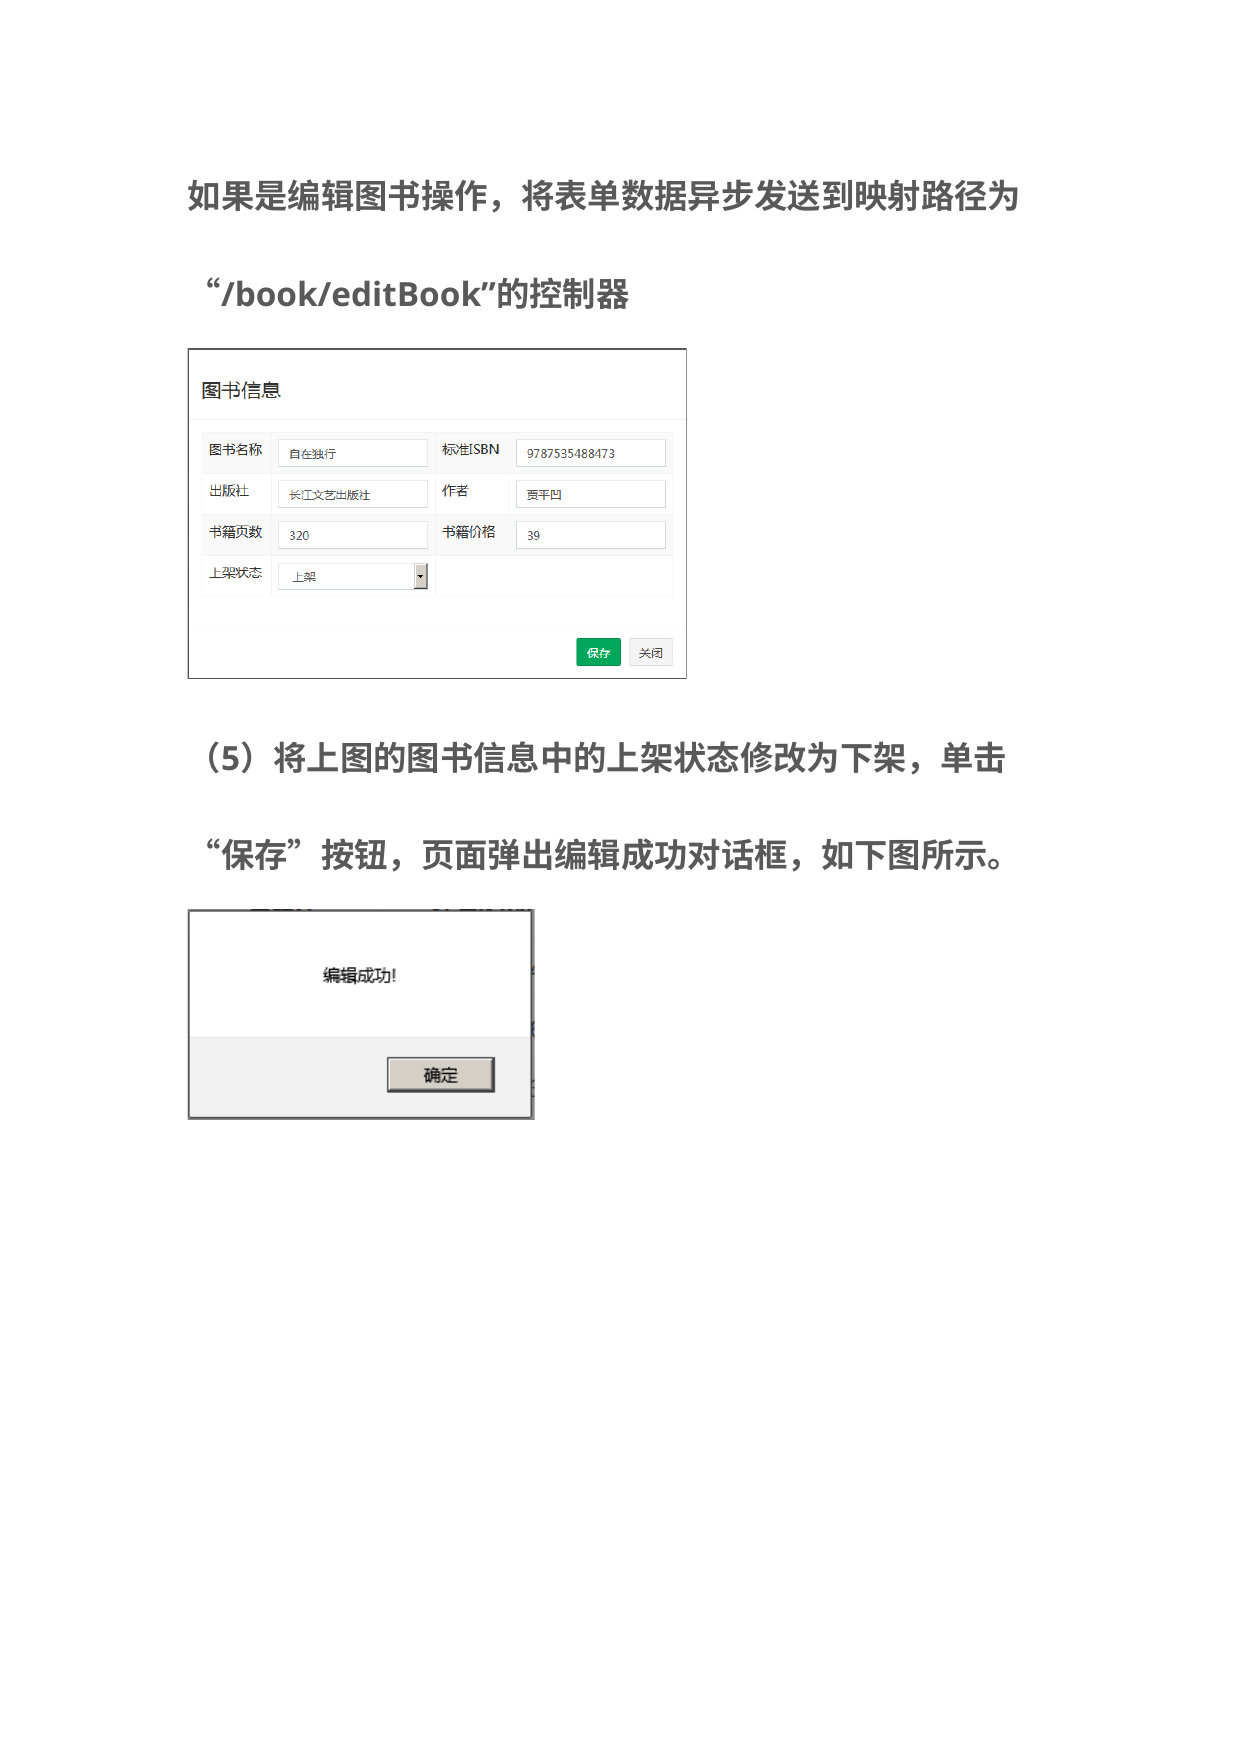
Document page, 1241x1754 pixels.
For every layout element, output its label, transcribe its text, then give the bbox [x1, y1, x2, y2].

picture [187, 348, 687, 679]
text （5）将上图的图书信息中的上架状态修改为下架，单击“保存”按钮，页面弹出编辑成功对话框，如下图所示。 [187, 723, 1053, 886]
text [187, 162, 1053, 324]
picture [187, 909, 535, 1120]
